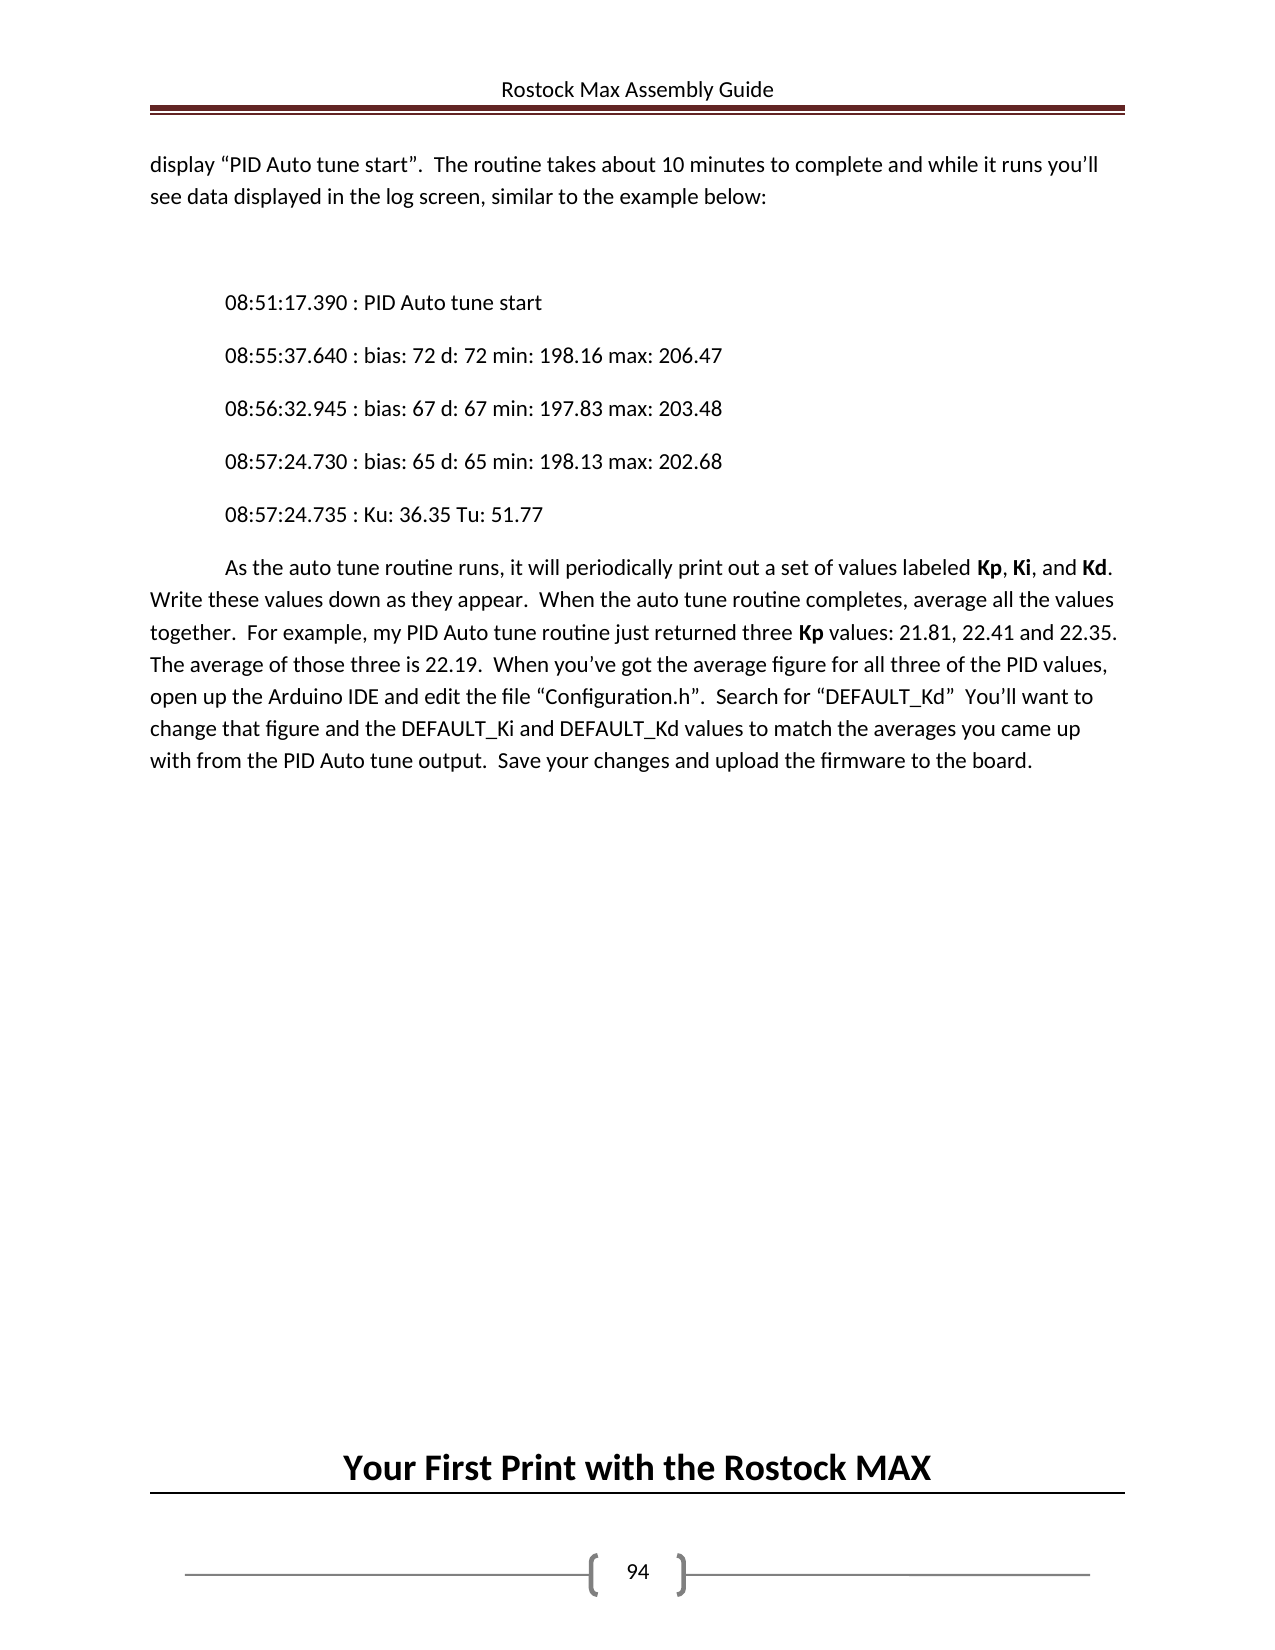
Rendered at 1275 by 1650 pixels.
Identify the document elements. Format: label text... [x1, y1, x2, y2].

text 08:57:24.730 : bias: 65 d: 65 min: 198.13 max: 202.68 [150, 447, 1125, 475]
subtitle Your First Print with the Rostock MAX [150, 1444, 1125, 1492]
text 08:57:24.735 : Ku: 36.35 Tu: 51.77 [150, 500, 1125, 528]
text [150, 150, 1125, 210]
text 08:55:37.640 : bias: 72 d: 72 min: 198.16 max: 206.47 [150, 341, 1125, 369]
text 08:51:17.390 : PID Auto tune start [150, 288, 1125, 316]
text As the auto tune routine runs, it will periodically print out a set of values labeled Kp, Ki, and Kd. Write these values down as they appear. When the auto tune routine completes, average all the values together. For example, my PID Auto tune routine just returned three Kp values: 21.81, 22.41 and 22.35. The average of those three is 22.19. When you’ve got the average figure for all three of the PID values, open up the Arduino IDE and edit the file “Configuration.h”. Search for “DEFAULT_Kd” You’ll want to change that figure and the DEFAULT_Ki and DEFAULT_Kd values to match the averages you came up with from the PID Auto tune output. Save your changes and upload the firmware to the board. [150, 553, 1125, 774]
text 08:56:32.945 : bias: 67 d: 67 min: 197.83 max: 203.48 [150, 394, 1125, 422]
